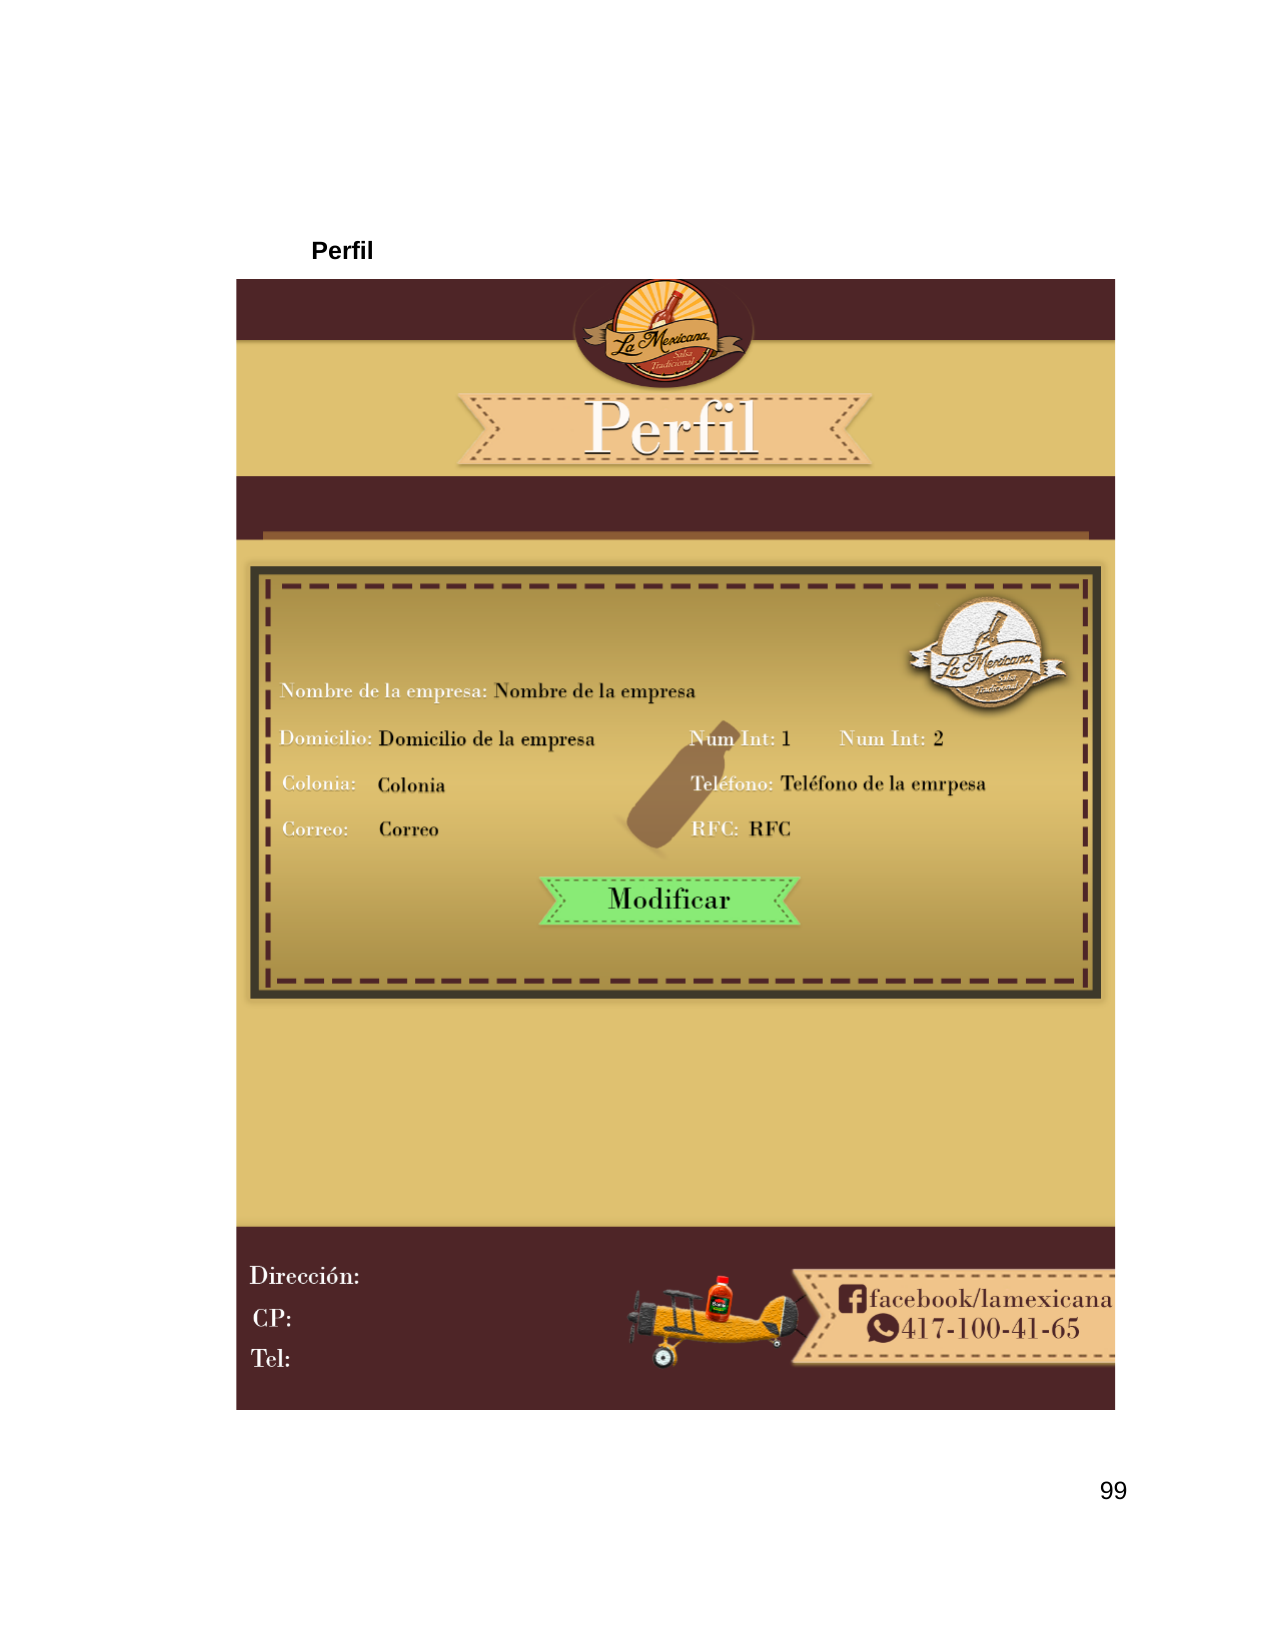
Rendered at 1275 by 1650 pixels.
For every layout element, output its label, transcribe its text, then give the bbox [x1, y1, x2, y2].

picture [236, 279, 1116, 1410]
text Perfil [236, 236, 1127, 265]
